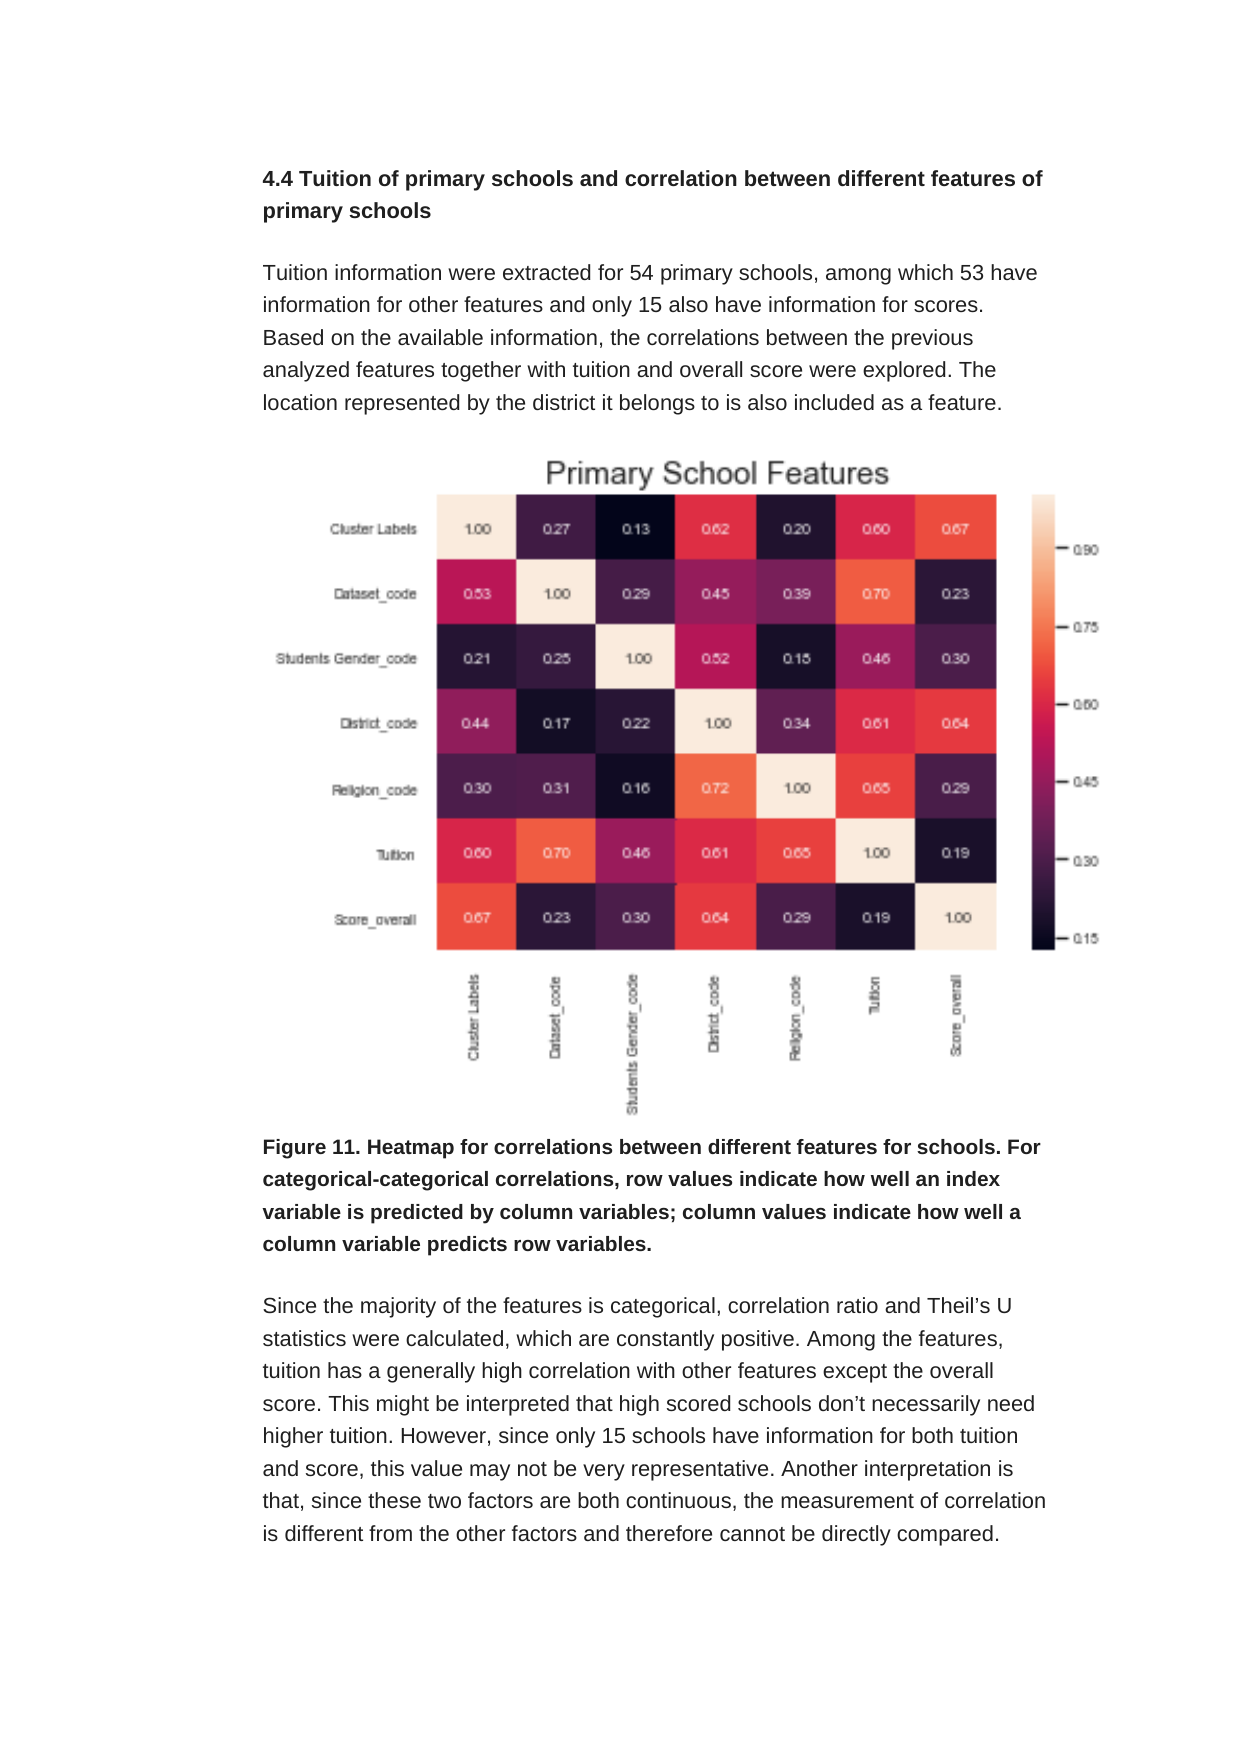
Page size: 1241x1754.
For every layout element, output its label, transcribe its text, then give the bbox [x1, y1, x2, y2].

text Tuition information were extracted for 54 primary schools, among which 53 have information for other features and only 15 also have information for scores. Based on the available information, the correlations between the previous analyzed features together with tuition and overall score were explored. The location represented by the district it belongs to is also included as a feature. [262, 256, 1053, 419]
text 4.4 Tuition of primary schools and correlation between different features of primary schools [262, 162, 1053, 227]
text Figure 11. Heatmap for correlations between different features for schools. For categorical-categorical correlations, row values indicate how well an index variable is predicted by column variables; column values indicate how well a column variable predicts row variables. [262, 1126, 1053, 1260]
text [262, 1289, 1053, 1549]
picture [262, 447, 1115, 1126]
